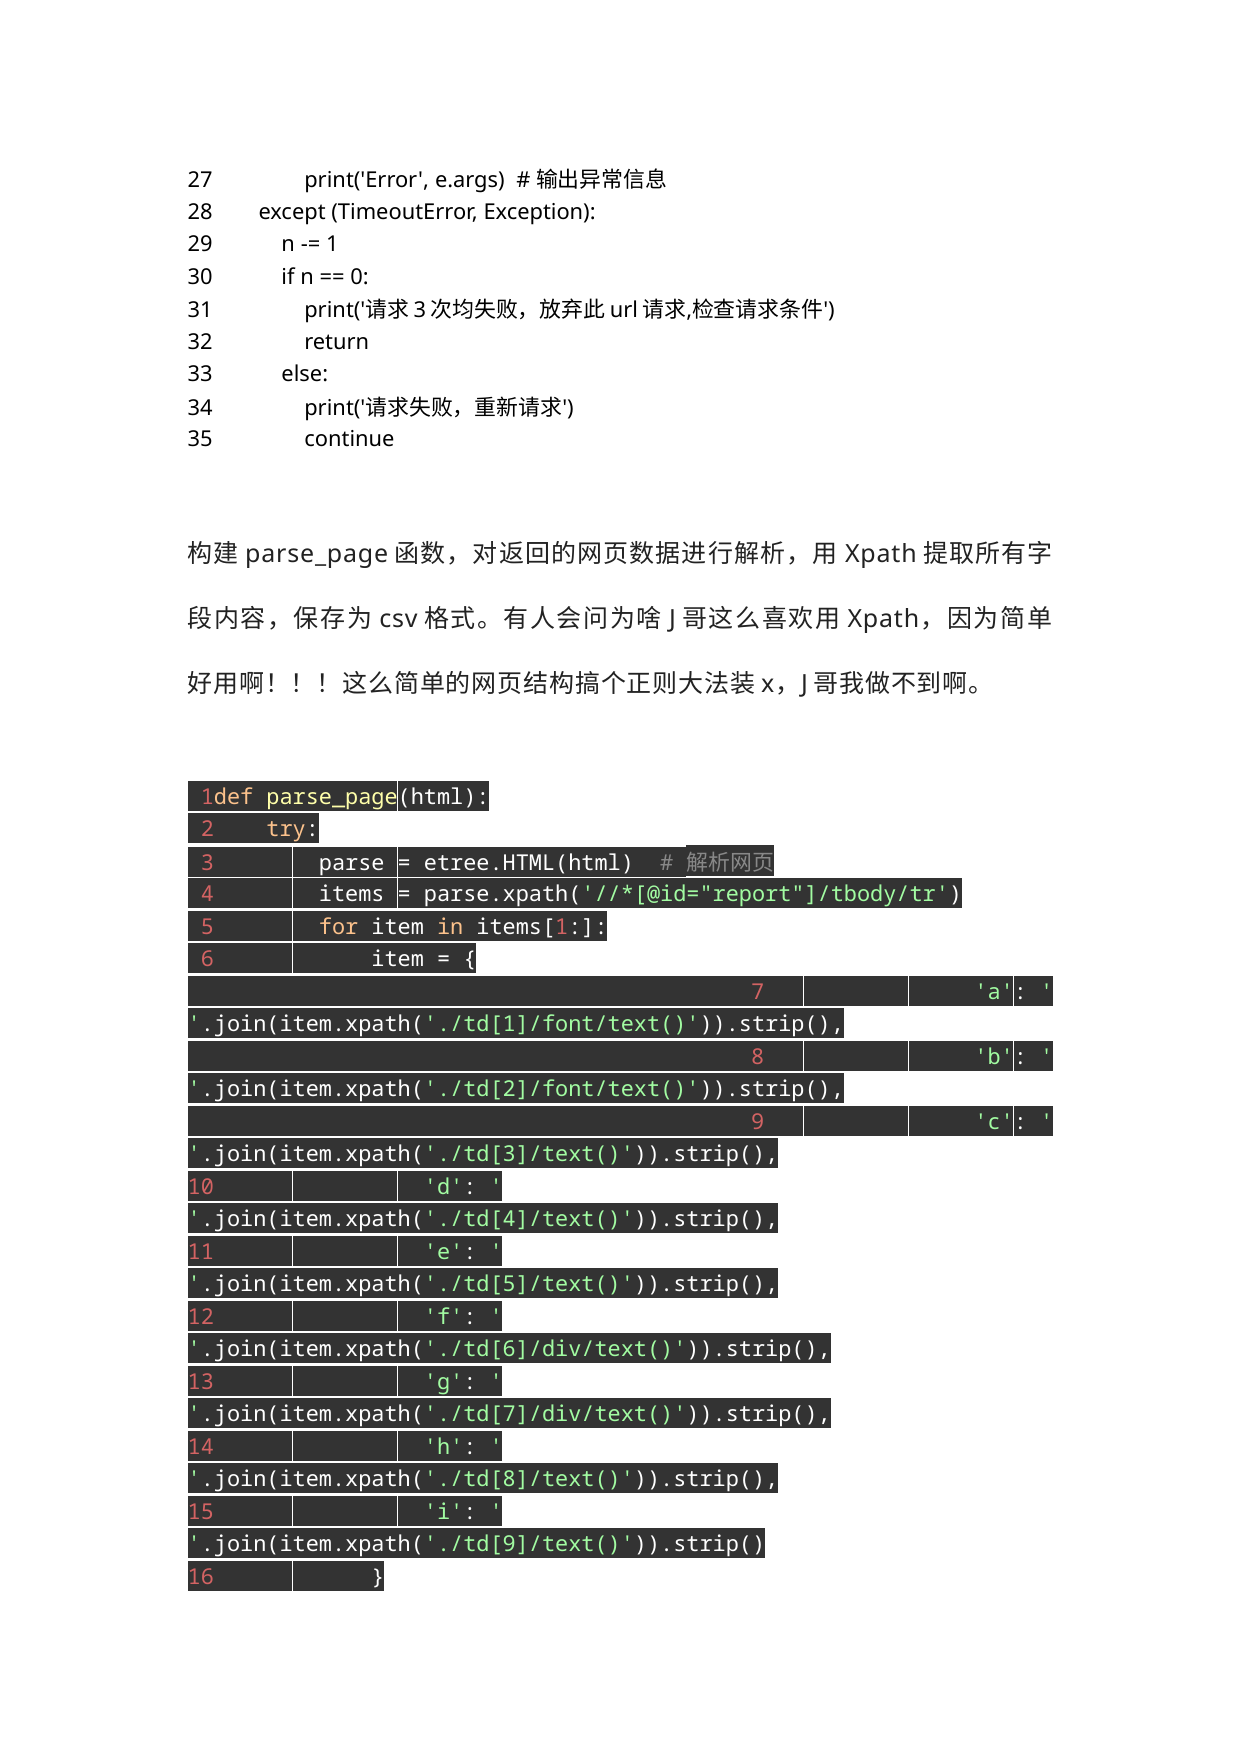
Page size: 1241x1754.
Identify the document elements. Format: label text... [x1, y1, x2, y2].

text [187, 779, 1053, 1592]
text 构建parse_page函数，对返回的网页数据进行解析，用Xpath提取所有字段内容，保存为csv格式。有人会问为啥J哥这么喜欢用Xpath，因为简单好用啊！！！这么简单的网页结构搞个正则大法装x，J哥我做不到啊。 [187, 519, 1053, 714]
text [187, 162, 1053, 454]
